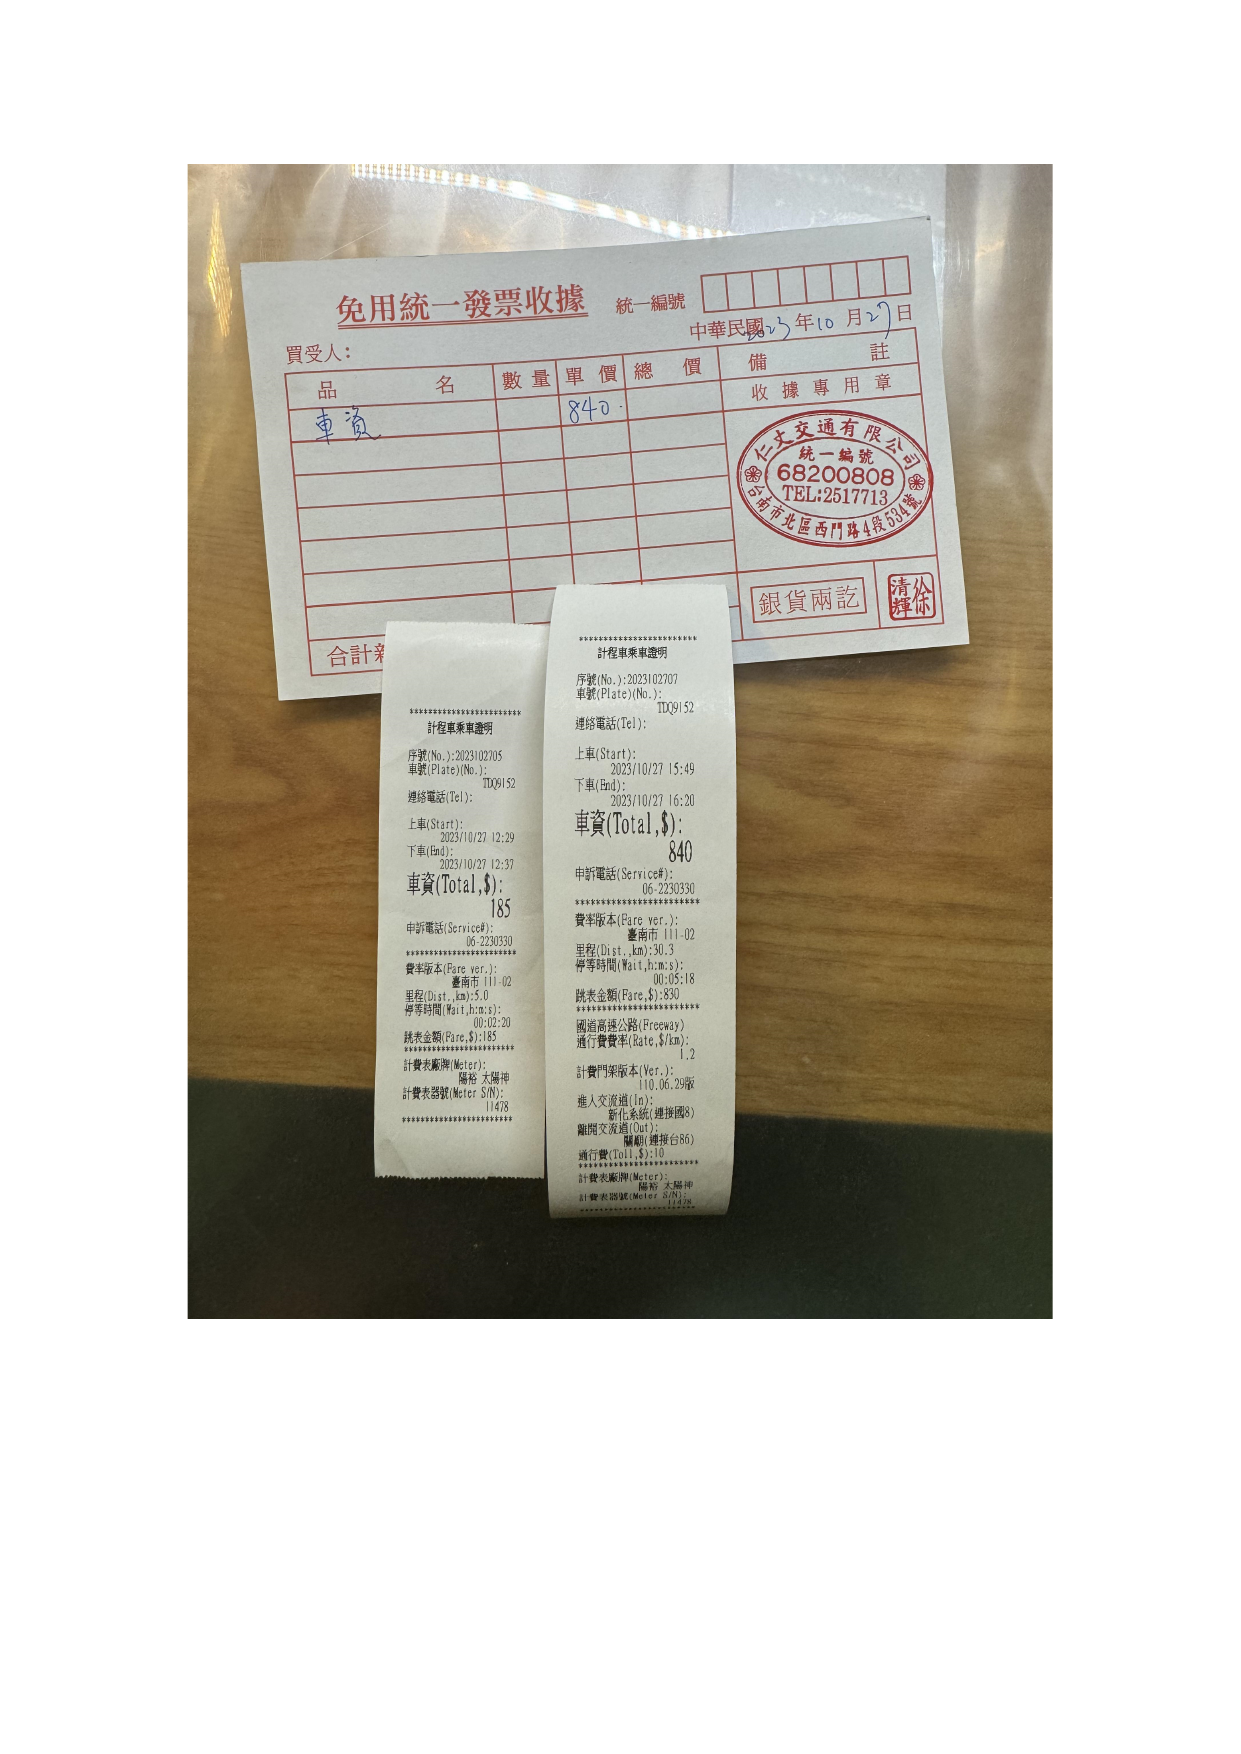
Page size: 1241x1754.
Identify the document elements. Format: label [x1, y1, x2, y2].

picture [187, 164, 1053, 1319]
